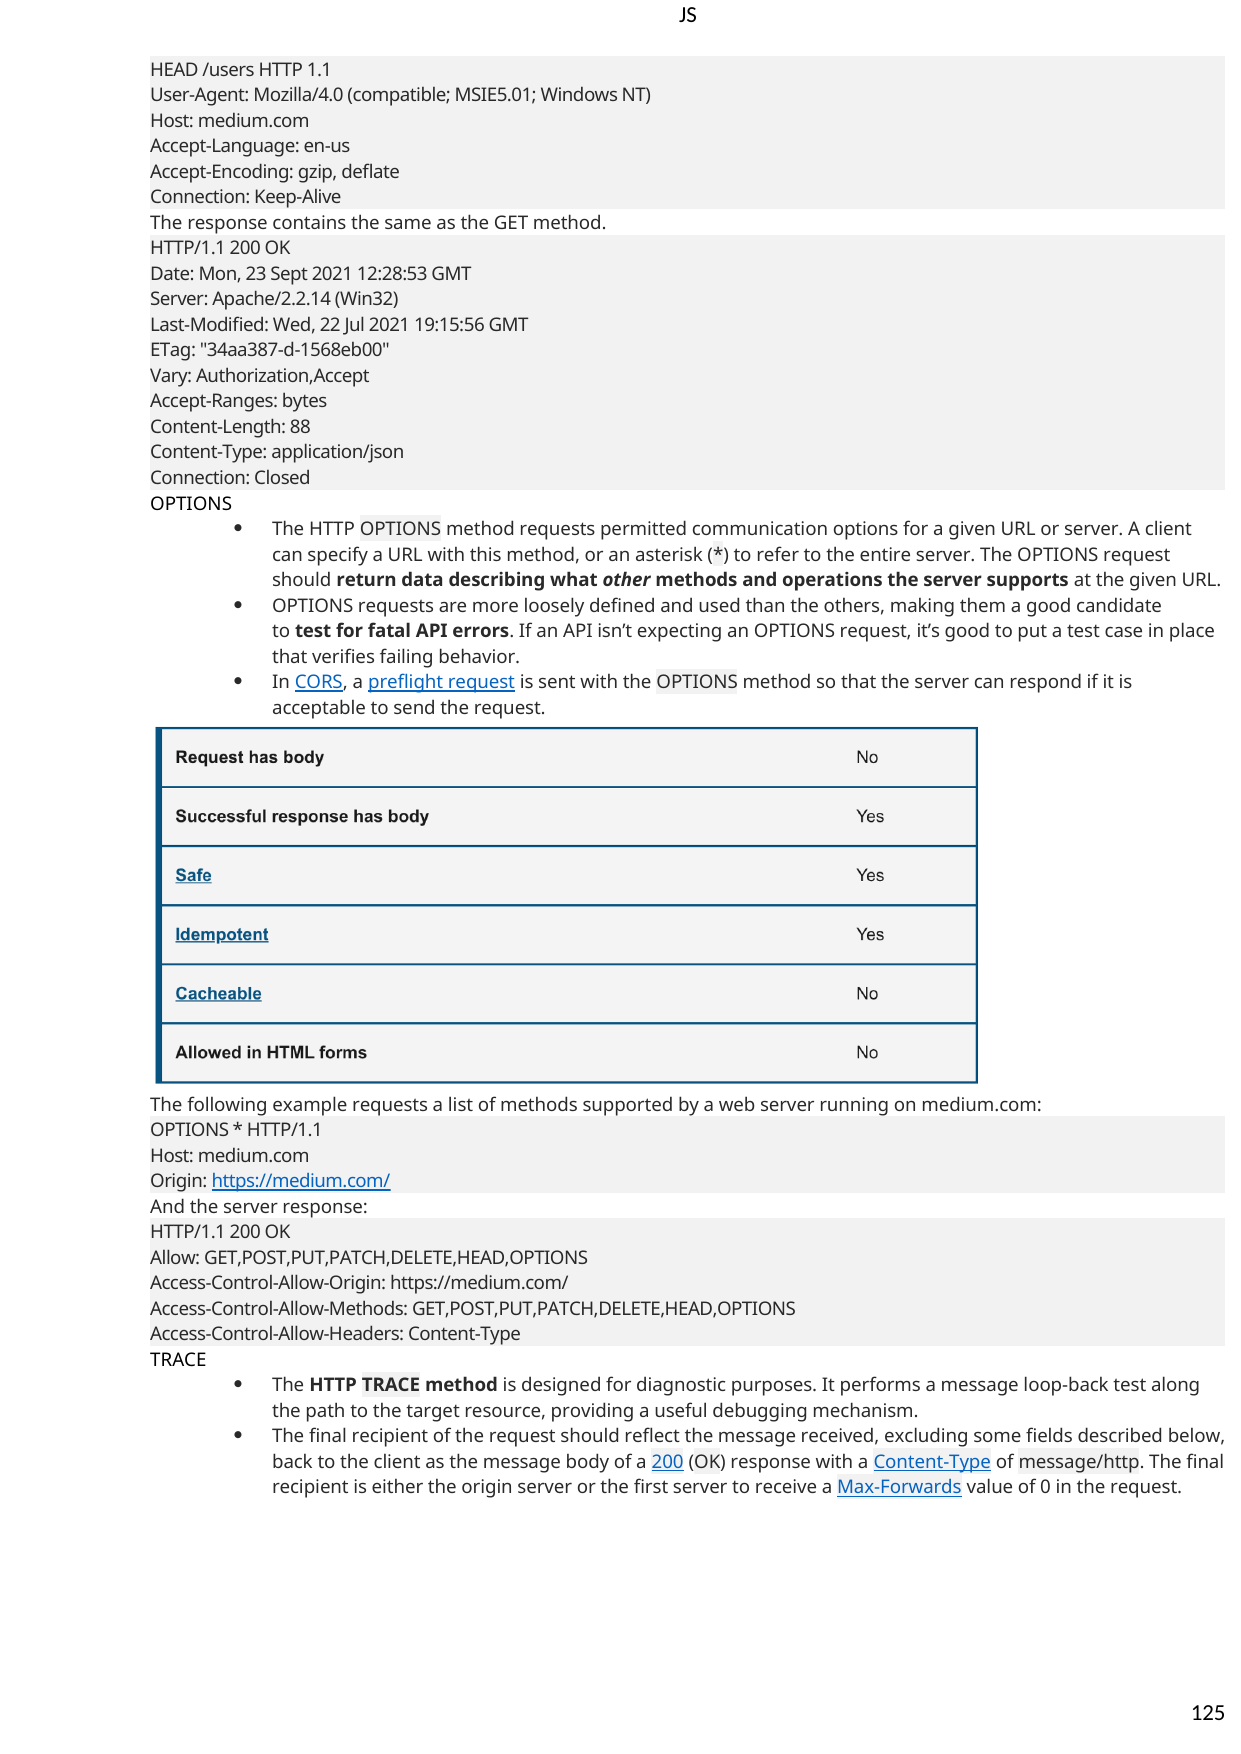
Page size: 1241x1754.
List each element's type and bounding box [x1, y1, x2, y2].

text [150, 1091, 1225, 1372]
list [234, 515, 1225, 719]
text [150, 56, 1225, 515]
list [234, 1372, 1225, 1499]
picture [150, 719, 984, 1091]
